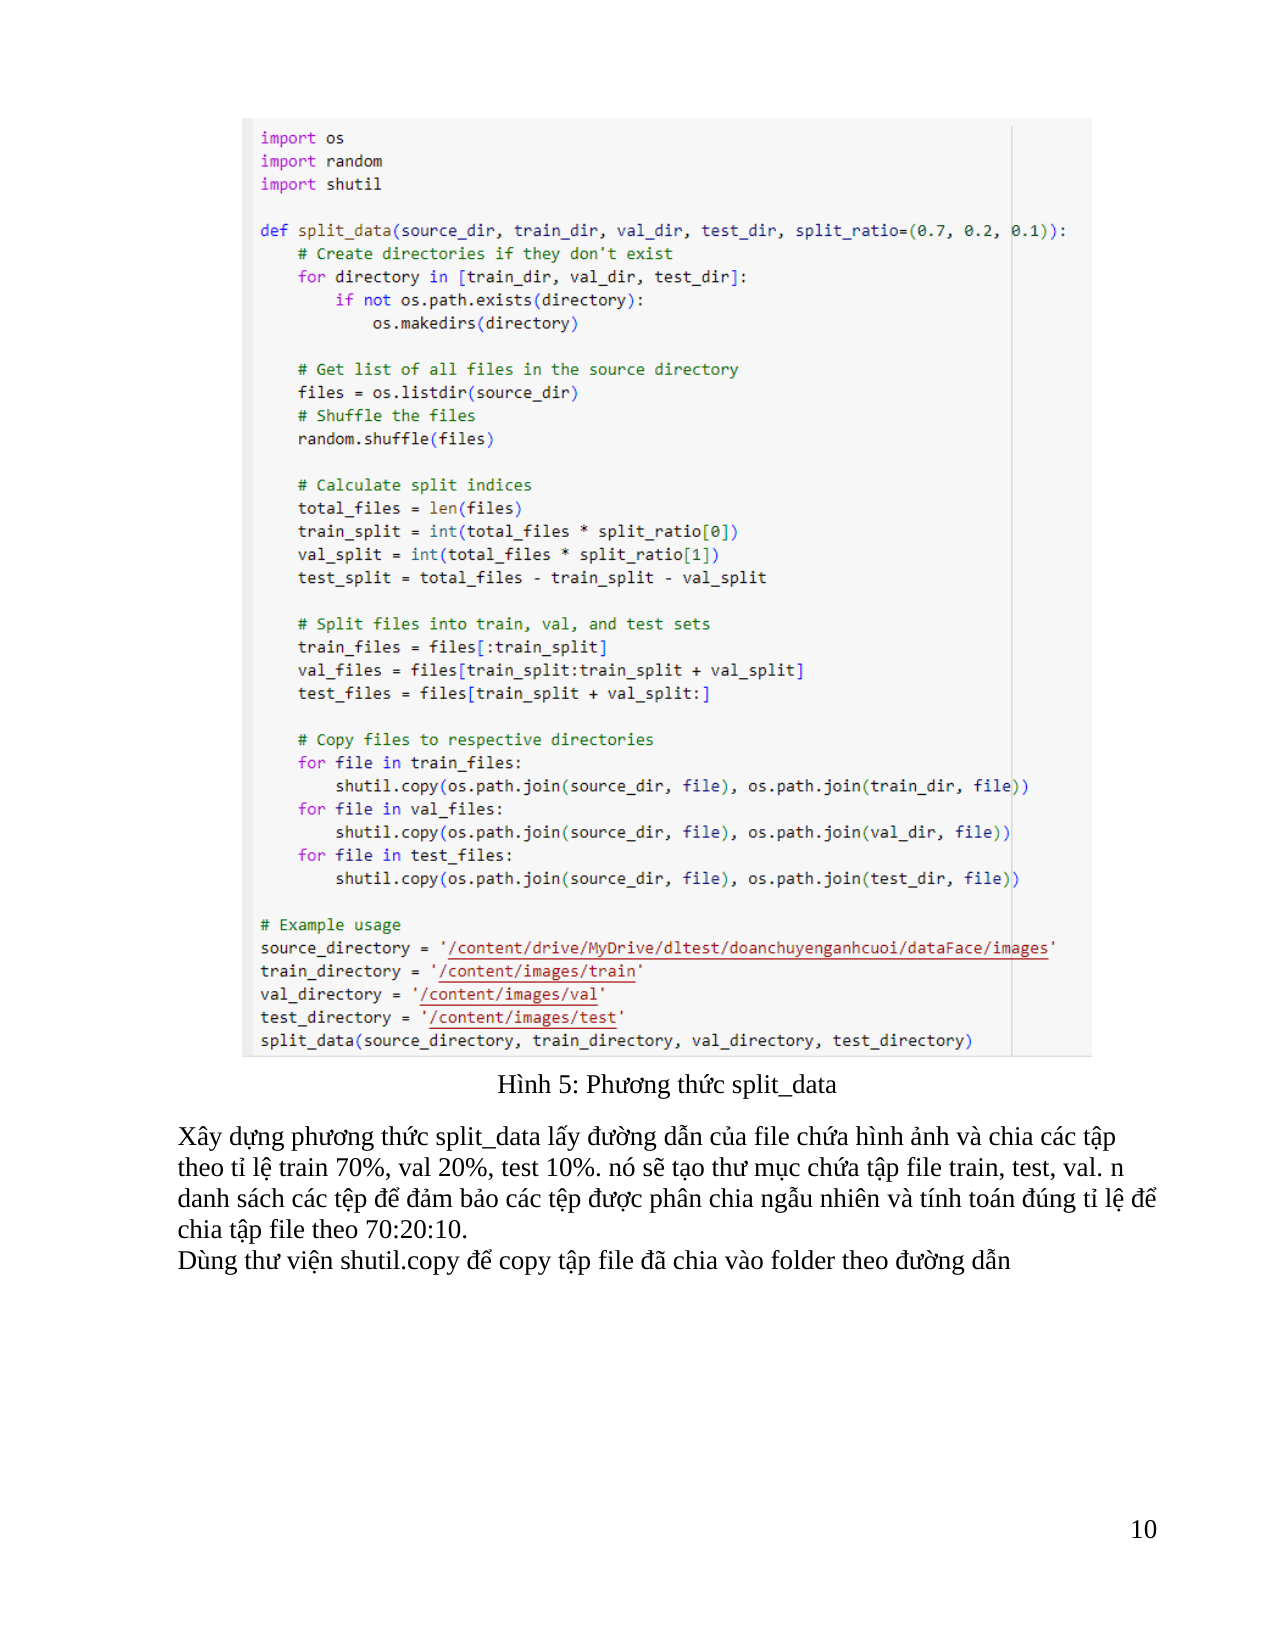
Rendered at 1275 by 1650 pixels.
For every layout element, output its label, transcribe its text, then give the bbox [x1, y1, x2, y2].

text Xây dựng phương thức split_data lấy đường dẫn của file chứa hình ảnh và chia các tập theo tỉ lệ train 70%, val 20%, test 10%. nó sẽ tạo thư mục chứa tập file train, test, val. n danh sách các tệp để đảm bảo các tệp được phân chia ngẫu nhiên và tính toán đúng tỉ lệ để chia tập file theo 70:20:10. [177, 1120, 1157, 1244]
text Dùng thư viện shutil.copy để copy tập file đã chia vào folder theo đường dẫn [177, 1244, 1157, 1276]
text Hình 5: Phương thức split_data [177, 1068, 1157, 1099]
